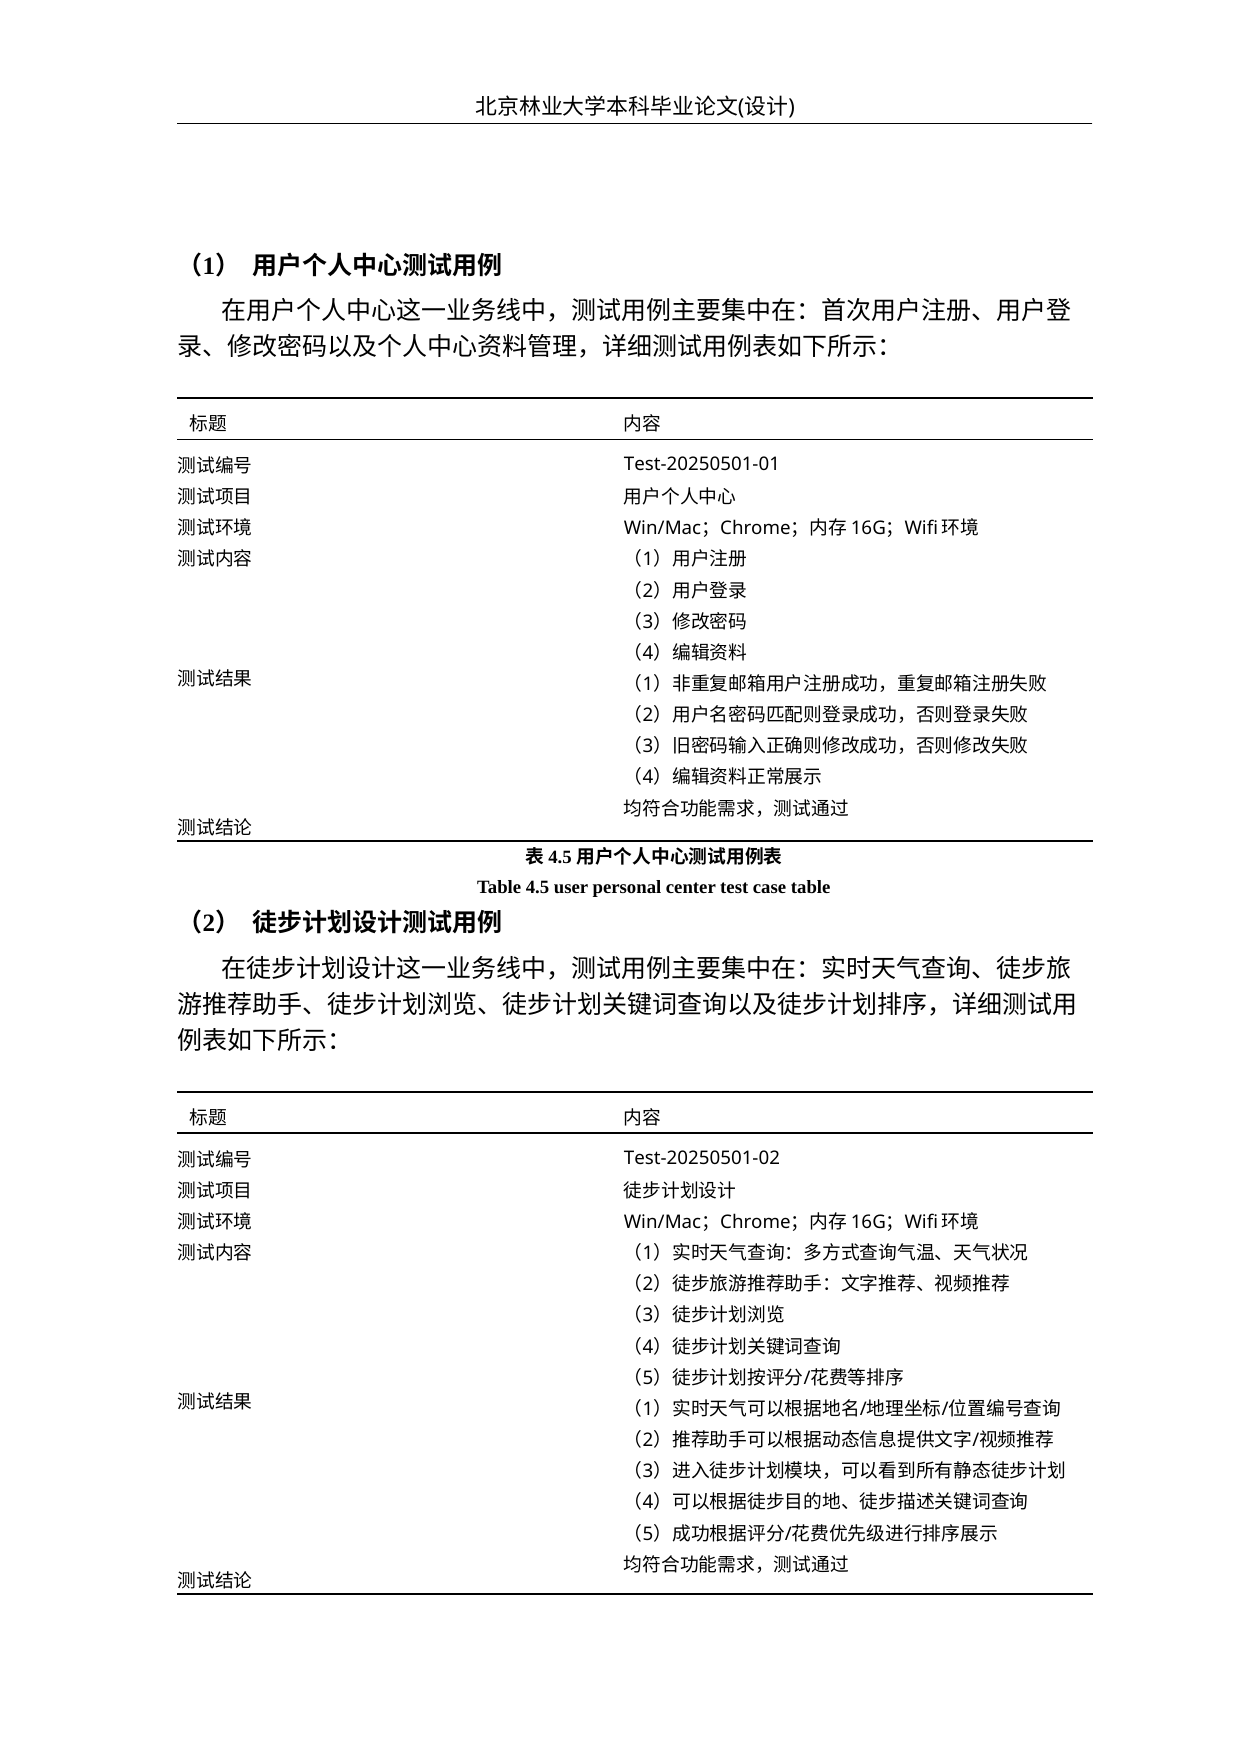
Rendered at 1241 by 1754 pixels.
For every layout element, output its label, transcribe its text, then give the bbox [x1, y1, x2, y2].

table_cell Test-20250501-02 [612, 1134, 1092, 1172]
table_cell 测试编号 [177, 440, 612, 478]
table_cell Win/Mac；Chrome；内存16G；Wifi环境 （1）用户注册 （2）用户登录 （3）修改密码 （4）编辑资料 （1）非重复邮箱用户注册成功，重复邮箱注册失败 （2）用户名密码匹配则登录成功，否则登录失败 （3）旧密码输入正确则修改成功，否则修改失败 （4）编辑资料正常展示 均符合功能需求，测试通过 [612, 509, 1092, 840]
table_cell 测试环境 测试内容 测试结果 测试结论 [177, 1203, 612, 1593]
text 在用户个人中心这一业务线中，测试用例主要集中在：首次用户注册、用户登录、修改密码以及个人中心资料管理，详细测试用例表如下所示： [177, 291, 1092, 363]
text 表 4.5 用户个人中心测试用例表 [177, 842, 1092, 869]
table_cell 徒步计划设计 [612, 1172, 1092, 1203]
table_cell 测试项目 [177, 1172, 612, 1203]
text Table 4.5 user personal center test case table [177, 876, 1092, 897]
list 徒步计划设计测试用例 [177, 903, 1092, 939]
table_cell 测试环境 测试内容 测试结果 测试结论 [177, 509, 612, 840]
table_cell Win/Mac；Chrome；内存16G；Wifi环境 （1）实时天气查询：多方式查询气温、天气状况 （2）徒步旅游推荐助手：文字推荐、视频推荐 （3）徒步计划浏览 （4）徒步计划关键词查询 （5）徒步计划按评分/花费等排序 （1）实时天气可以根据地名/地理坐标/位置编号查询 （2）推荐助手可以根据动态信息提供文字/视频推荐 （3）进入徒步计划模块，可以看到所有静态徒步计划 （4）可以根据徒步目的地、徒步描述关键词查询 （5）成功根据评分/花费优先级进行排序展示 均符合功能需求，测试通过 [612, 1203, 1092, 1593]
table_header 标题 [177, 1093, 612, 1132]
text 在徒步计划设计这一业务线中，测试用例主要集中在：实时天气查询、徒步旅游推荐助手、徒步计划浏览、徒步计划关键词查询以及徒步计划排序，详细测试用例表如下所示： [177, 948, 1092, 1057]
table_cell 测试编号 [177, 1134, 612, 1172]
table_header 标题 [177, 399, 612, 438]
table_cell 用户个人中心 [612, 478, 1092, 509]
list 用户个人中心测试用例 [177, 245, 1092, 282]
table_cell 测试项目 [177, 478, 612, 509]
table_header 内容 [612, 1093, 1092, 1132]
table_header 内容 [612, 399, 1092, 438]
table_cell Test-20250501-01 [612, 440, 1092, 478]
